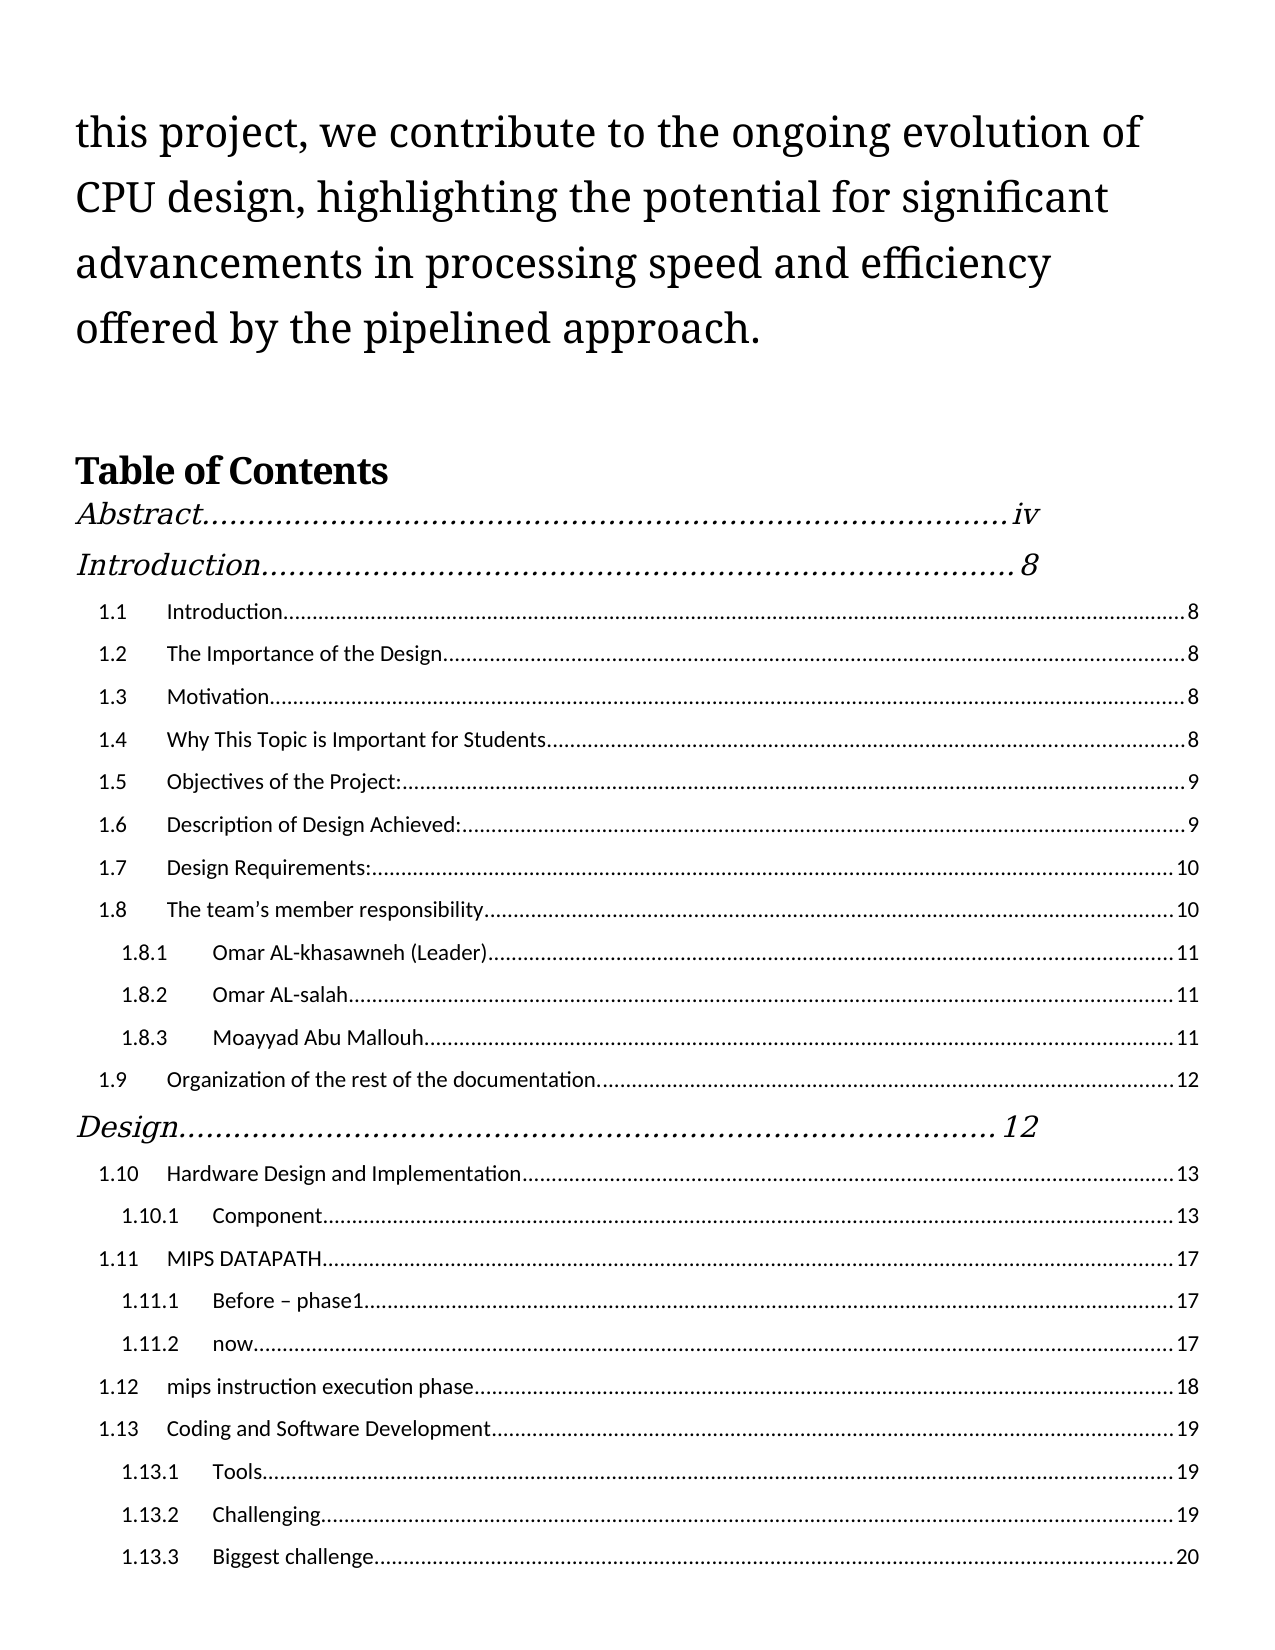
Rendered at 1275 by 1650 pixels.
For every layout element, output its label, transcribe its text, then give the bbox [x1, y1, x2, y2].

text 1.1 Introduction 8 [98, 597, 1200, 625]
title Table of Contents [75, 445, 1200, 496]
text Introduction 8 [75, 546, 1200, 581]
text 1.11.1 Before – phase1 17 [121, 1287, 1200, 1315]
text 1.9 Organization of the rest of the documentation. 12 [98, 1066, 1200, 1094]
text 1.7 Design Requirements: 10 [98, 853, 1200, 881]
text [75, 103, 1200, 355]
text 1.11 MIPS DATAPATH 17 [98, 1244, 1200, 1272]
text 1.10 Hardware Design and Implementation 13 [98, 1159, 1200, 1187]
text 1.8.2 Omar AL-salah 11 [121, 980, 1200, 1008]
text 1.4 Why This Topic is Important for Students 8 [98, 725, 1200, 753]
text 1.6 Description of Design Achieved: 9 [98, 810, 1200, 838]
text 1.3 Motivation 8 [98, 682, 1200, 710]
text 1.2 The Importance of the Design 8 [98, 639, 1200, 668]
text 1.13 Coding and Software Development 19 [98, 1414, 1200, 1442]
text Design 12 [75, 1108, 1200, 1143]
text 1.13.2 Challenging 19 [121, 1500, 1200, 1528]
text 1.11.2 now 17 [121, 1329, 1200, 1357]
text 1.8 The team’s member responsibility 10 [98, 895, 1200, 923]
text 1.12 mips instruction execution phase 18 [98, 1372, 1200, 1400]
text 1.8.1 Omar AL-khasawneh (Leader) 11 [121, 938, 1200, 966]
text 1.13.1 Tools 19 [121, 1457, 1200, 1485]
text 1.5 Objectives of the Project: 9 [98, 767, 1200, 795]
text 1.8.3 Moayyad Abu Mallouh 11 [121, 1023, 1200, 1051]
text 1.10.1 Component 13 [121, 1201, 1200, 1229]
text 1.13.3 Biggest challenge 20 [121, 1542, 1200, 1570]
text Abstract iv [75, 496, 1200, 531]
